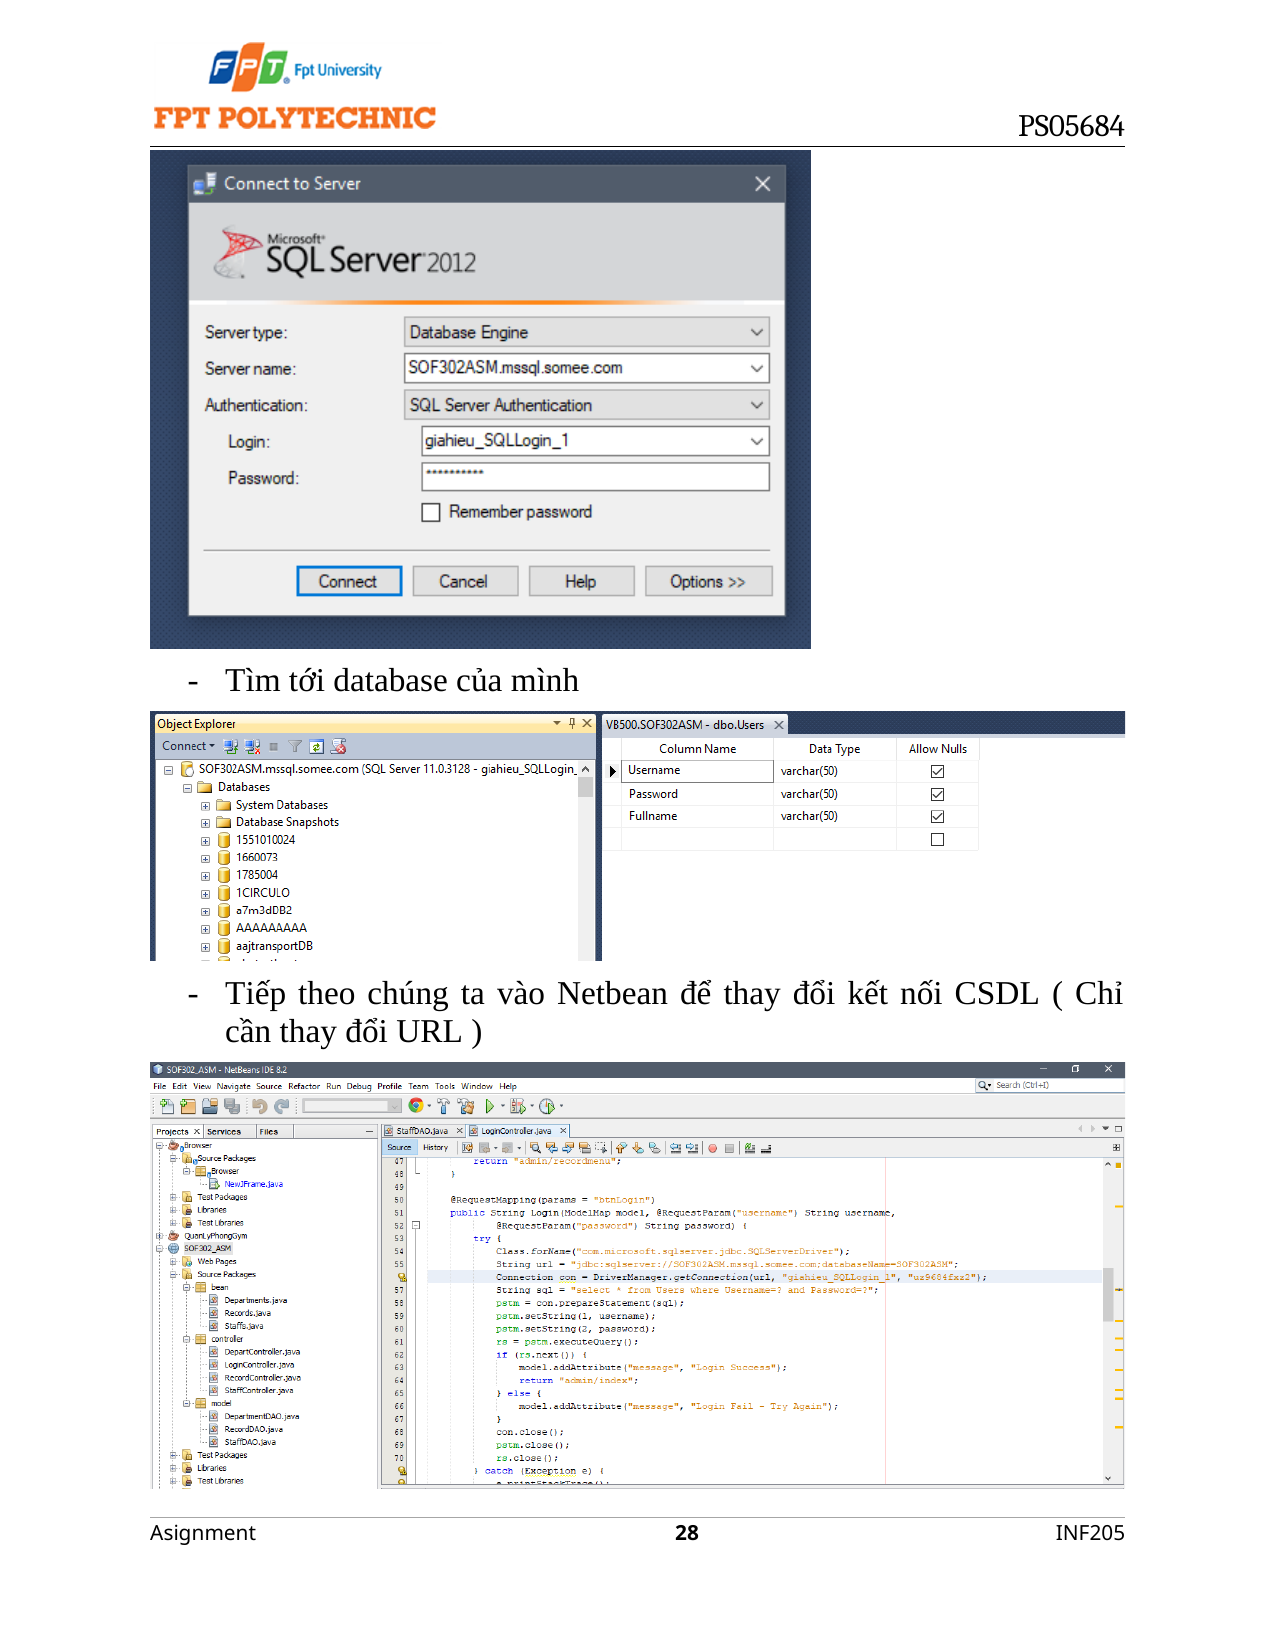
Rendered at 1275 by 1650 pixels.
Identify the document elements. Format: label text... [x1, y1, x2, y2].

list Tìm tới database của mình [187, 661, 1125, 699]
picture [150, 150, 811, 649]
picture [150, 1062, 1125, 1489]
picture [150, 37, 443, 137]
picture [150, 711, 1125, 961]
list Tiếp theo chúng ta vào Netbean để thay đổi kết nối CSDL ( Chỉ cần thay đổi URL ) [187, 973, 1125, 1049]
